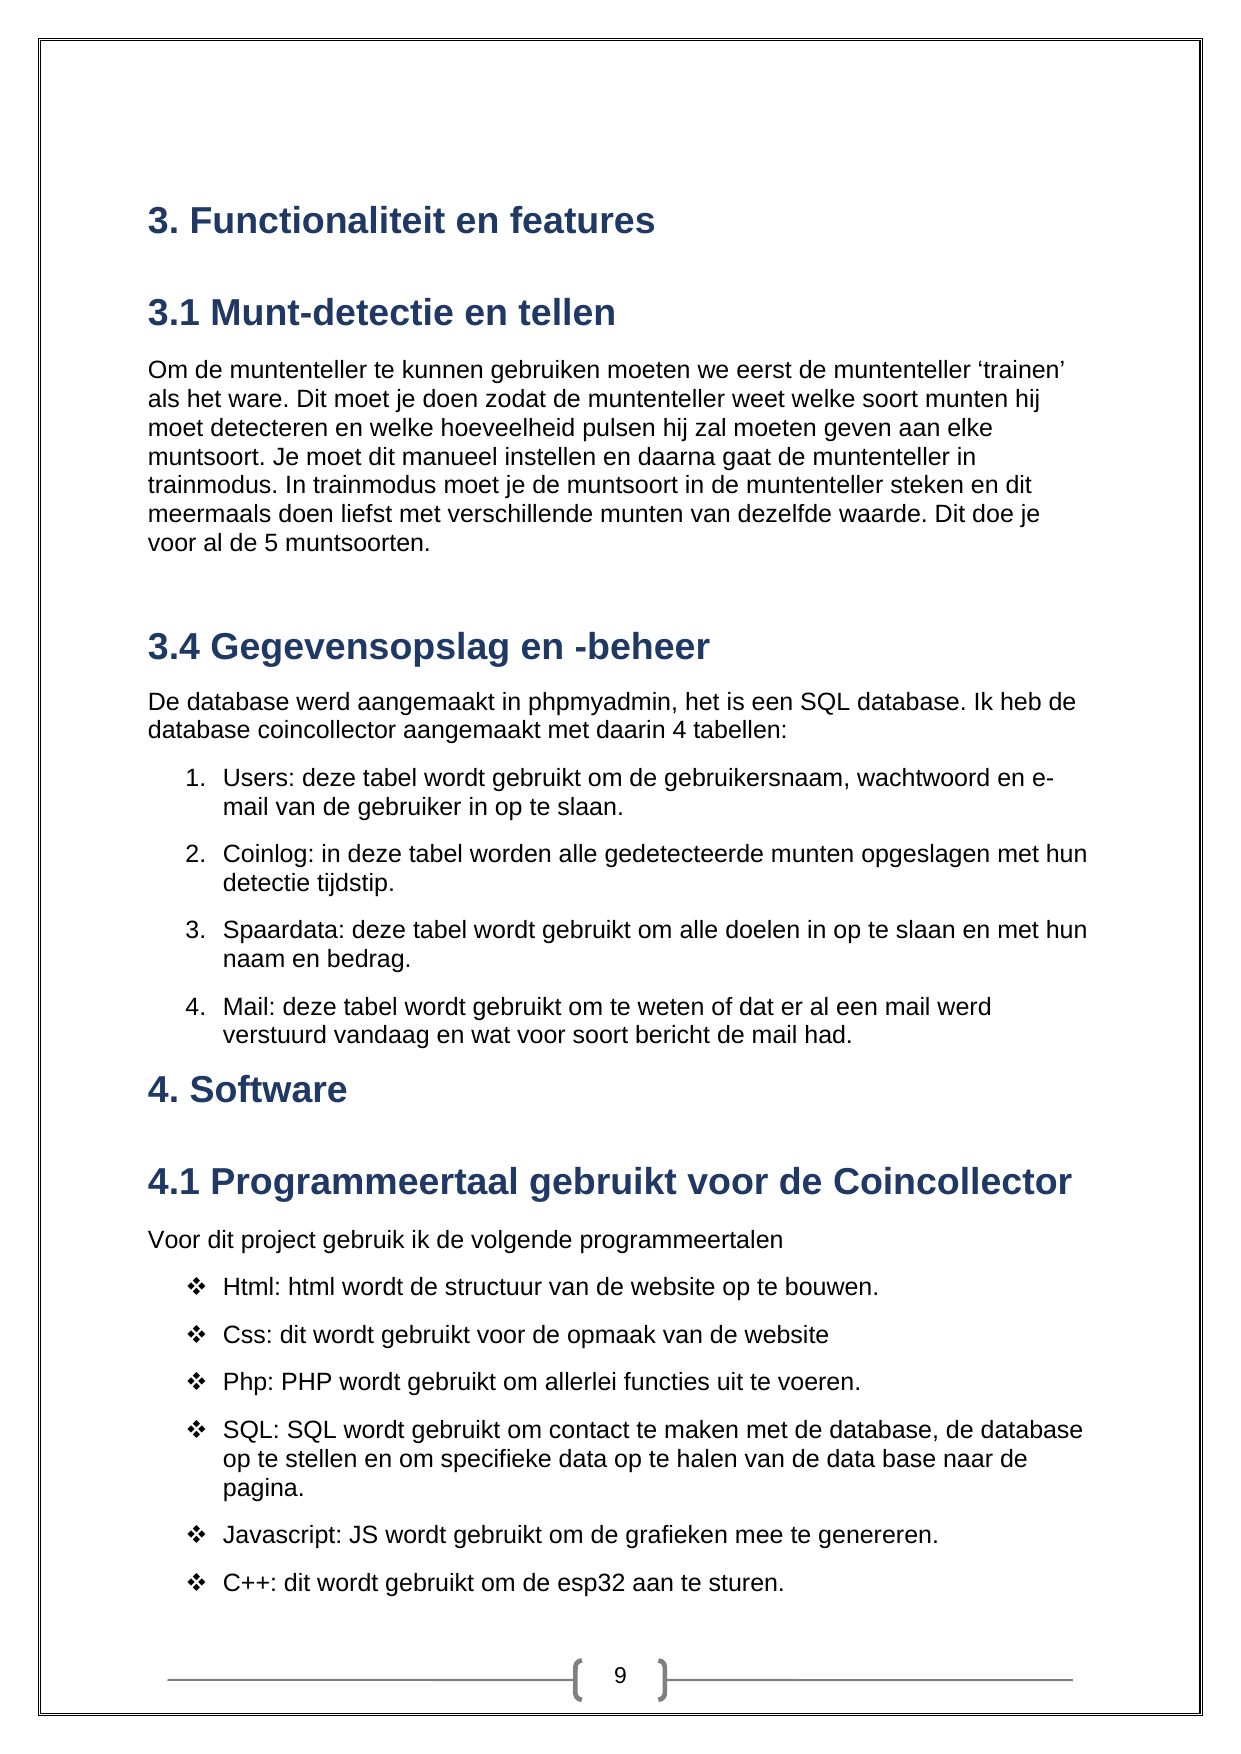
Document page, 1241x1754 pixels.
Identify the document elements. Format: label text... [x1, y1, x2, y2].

list Php: PHP wordt gebruikt om allerlei functies uit te voeren. [185, 1367, 1093, 1396]
list Coinlog: in deze tabel worden alle gedetecteerde munten opgeslagen met hun detectie tijdstip. [185, 839, 1093, 896]
text De database werd aangemaakt in phpmyadmin, het is een SQL database. Ik heb de database coincollector aangemaakt met daarin 4 tabellen: [148, 686, 1093, 744]
text 3.4 Gegevensopslag en -beheer [148, 624, 1093, 668]
text Om de muntenteller te kunnen gebruiken moeten we eerst de muntenteller ‘trainen’ als het ware. Dit moet je doen zodat de muntenteller weet welke soort munten hij moet detecteren en welke hoeveelheid pulsen hij zal moeten geven aan elke muntsoort. Je moet dit manueel instellen en daarna gaat de muntenteller in trainmodus. In trainmodus moet je de muntsoort in de muntenteller steken en dit meermaals doen liefst met verschillende munten van dezelfde waarde. Dit doe je voor al de 5 muntsoorten. [148, 355, 1093, 557]
list Javascript: JS wordt gebruikt om de grafieken mee te genereren. [185, 1520, 1093, 1549]
list Mail: deze tabel wordt gebruikt om te weten of dat er al een mail werd verstuurd vandaag en wat voor soort bericht de mail had. [185, 991, 1093, 1049]
list Css: dit wordt gebruikt voor de opmaak van de website [185, 1320, 1093, 1349]
subtitle 3. Functionaliteit en features [148, 198, 1093, 241]
list Spaardata: deze tabel wordt gebruikt om alle doelen in op te slaan en met hun naam en bedrag. [185, 915, 1093, 973]
subtitle 4.1 Programmeertaal gebruikt voor de Coincollector [148, 1159, 1093, 1202]
list C++: dit wordt gebruikt om de esp32 aan te sturen. [185, 1568, 1093, 1597]
list Html: html wordt de structuur van de website op te bouwen. [185, 1272, 1093, 1301]
list Users: deze tabel wordt gebruikt om de gebruikersnaam, wachtwoord en e-mail van de gebruiker in op te slaan. [185, 763, 1093, 820]
text Voor dit project gebruik ik de volgende programmeertalen [148, 1225, 1093, 1253]
subtitle 4. Software [148, 1068, 1093, 1111]
subtitle 3.1 Munt-detectie en tellen [148, 290, 1093, 333]
list SQL: SQL wordt gebruikt om contact te maken met de database, de database op te stellen en om specifieke data op te halen van de data base naar de pagina. [185, 1415, 1093, 1501]
